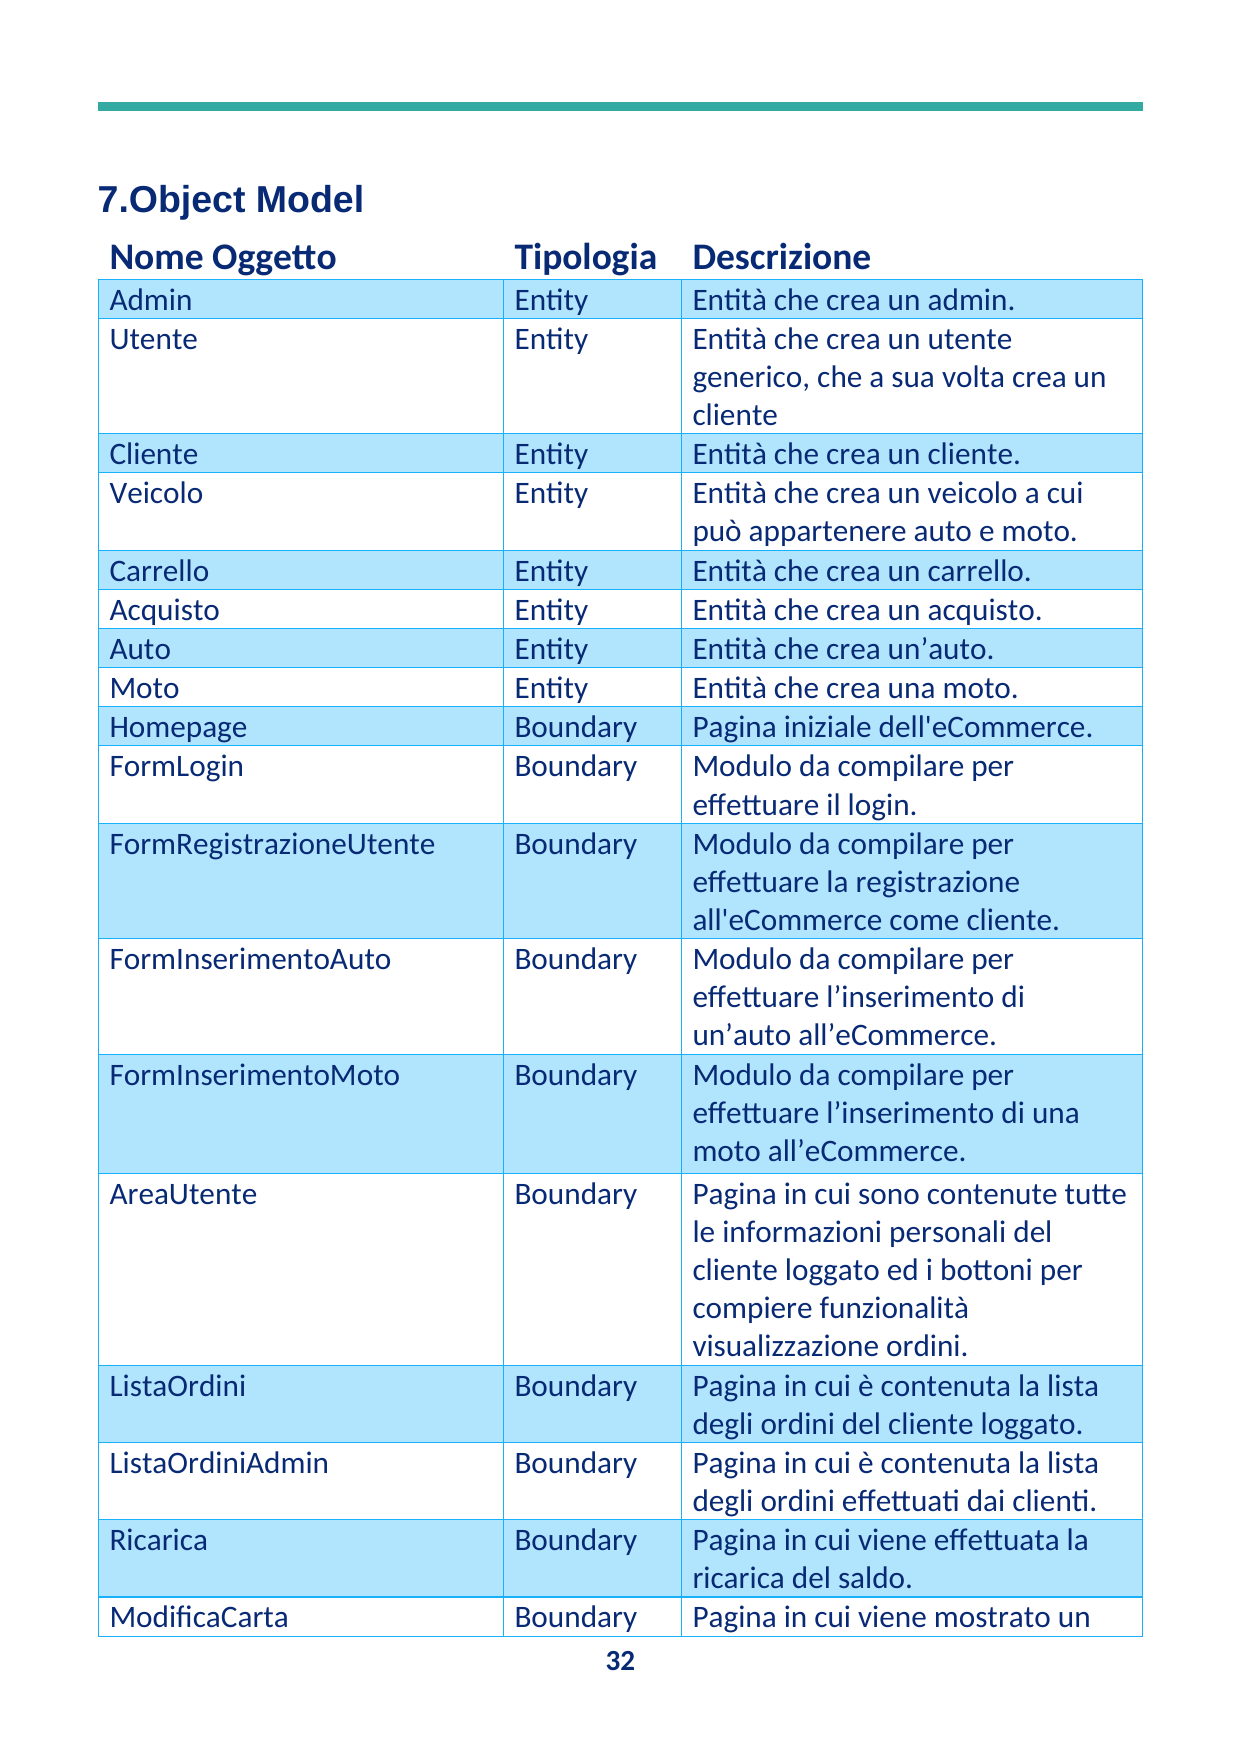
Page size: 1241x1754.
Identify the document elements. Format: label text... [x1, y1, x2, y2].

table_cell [682, 1598, 1142, 1636]
table_cell Carrello [99, 551, 503, 589]
table_cell FormRegistrazioneUtente [99, 824, 503, 938]
table_cell Pagina in cui sono contenute tutte le informazioni personali del cliente loggato ed i bottoni per compiere funzionalità visualizzazione ordini. [682, 1174, 1142, 1364]
table_cell Cliente [99, 434, 503, 472]
table_cell Pagina iniziale dell'eCommerce. [682, 707, 1142, 745]
table_cell Modulo da compilare per effettuare l’inserimento di una moto all’eCommerce. [682, 1055, 1142, 1173]
table_cell Entità che crea un utente generico, che a sua volta crea un cliente [682, 319, 1142, 433]
table_cell Auto [99, 629, 503, 667]
table_cell Utente [99, 319, 503, 433]
table_cell AreaUtente [99, 1174, 503, 1364]
table_cell Moto [99, 668, 503, 706]
table_cell Boundary [504, 746, 681, 823]
table_cell Pagina in cui è contenuta la lista degli ordini del cliente loggato. [682, 1366, 1142, 1442]
table_cell Entità che crea un veicolo a cui può appartenere auto e moto. [682, 473, 1142, 549]
table_cell Entità che crea un acquisto. [682, 590, 1142, 628]
table_cell Pagina in cui viene effettuata la ricarica del saldo. [682, 1520, 1142, 1596]
table_cell Homepage [99, 707, 503, 745]
table_header Nome Oggetto [98, 233, 503, 278]
table_cell FormInserimentoAuto [99, 939, 503, 1053]
table_cell Entità che crea una moto. [682, 668, 1142, 706]
table_cell Acquisto [99, 590, 503, 628]
table_cell Entità che crea un carrello. [682, 551, 1142, 589]
table_cell Veicolo [99, 473, 503, 549]
table_cell Entity [504, 319, 681, 433]
table_cell Ricarica [99, 1520, 503, 1596]
table_cell Modulo da compilare per effettuare il login. [682, 746, 1142, 823]
table_cell Boundary [504, 1520, 681, 1596]
table_cell Entity [504, 629, 681, 667]
table_cell Boundary [504, 939, 681, 1053]
table_cell Boundary [504, 1174, 681, 1364]
table_cell Entity [504, 280, 681, 318]
table_cell Pagina in cui è contenuta la lista degli ordini effettuati dai clienti. [682, 1443, 1142, 1519]
subtitle 7.Object Model [97, 177, 1143, 220]
table_cell Entity [504, 590, 681, 628]
table_cell FormInserimentoMoto [99, 1055, 503, 1173]
table_cell ModificaCarta [99, 1598, 503, 1636]
table_cell Entità che crea un cliente. [682, 434, 1142, 472]
table_cell Boundary [504, 824, 681, 938]
table_header Tipologia [503, 233, 681, 278]
table_cell Entity [504, 551, 681, 589]
table_cell Boundary [504, 1443, 681, 1519]
table_cell Modulo da compilare per effettuare l’inserimento di un’auto all’eCommerce. [682, 939, 1142, 1053]
table_cell Entity [504, 668, 681, 706]
table_cell Admin [99, 280, 503, 318]
table_cell Boundary [504, 1055, 681, 1173]
table_cell Entità che crea un’auto. [682, 629, 1142, 667]
table_cell Entity [504, 434, 681, 472]
table_cell Boundary [504, 1366, 681, 1442]
table_cell Modulo da compilare per effettuare la registrazione all'eCommerce come cliente. [682, 824, 1142, 938]
table_cell Entity [504, 473, 681, 549]
table_cell FormLogin [99, 746, 503, 823]
table_cell Boundary [504, 707, 681, 745]
table_cell Boundary [504, 1598, 681, 1636]
table_cell ListaOrdiniAdmin [99, 1443, 503, 1519]
table_header Descrizione [681, 233, 1142, 278]
table_cell Entità che crea un admin. [682, 280, 1142, 318]
table_cell ListaOrdini [99, 1366, 503, 1442]
